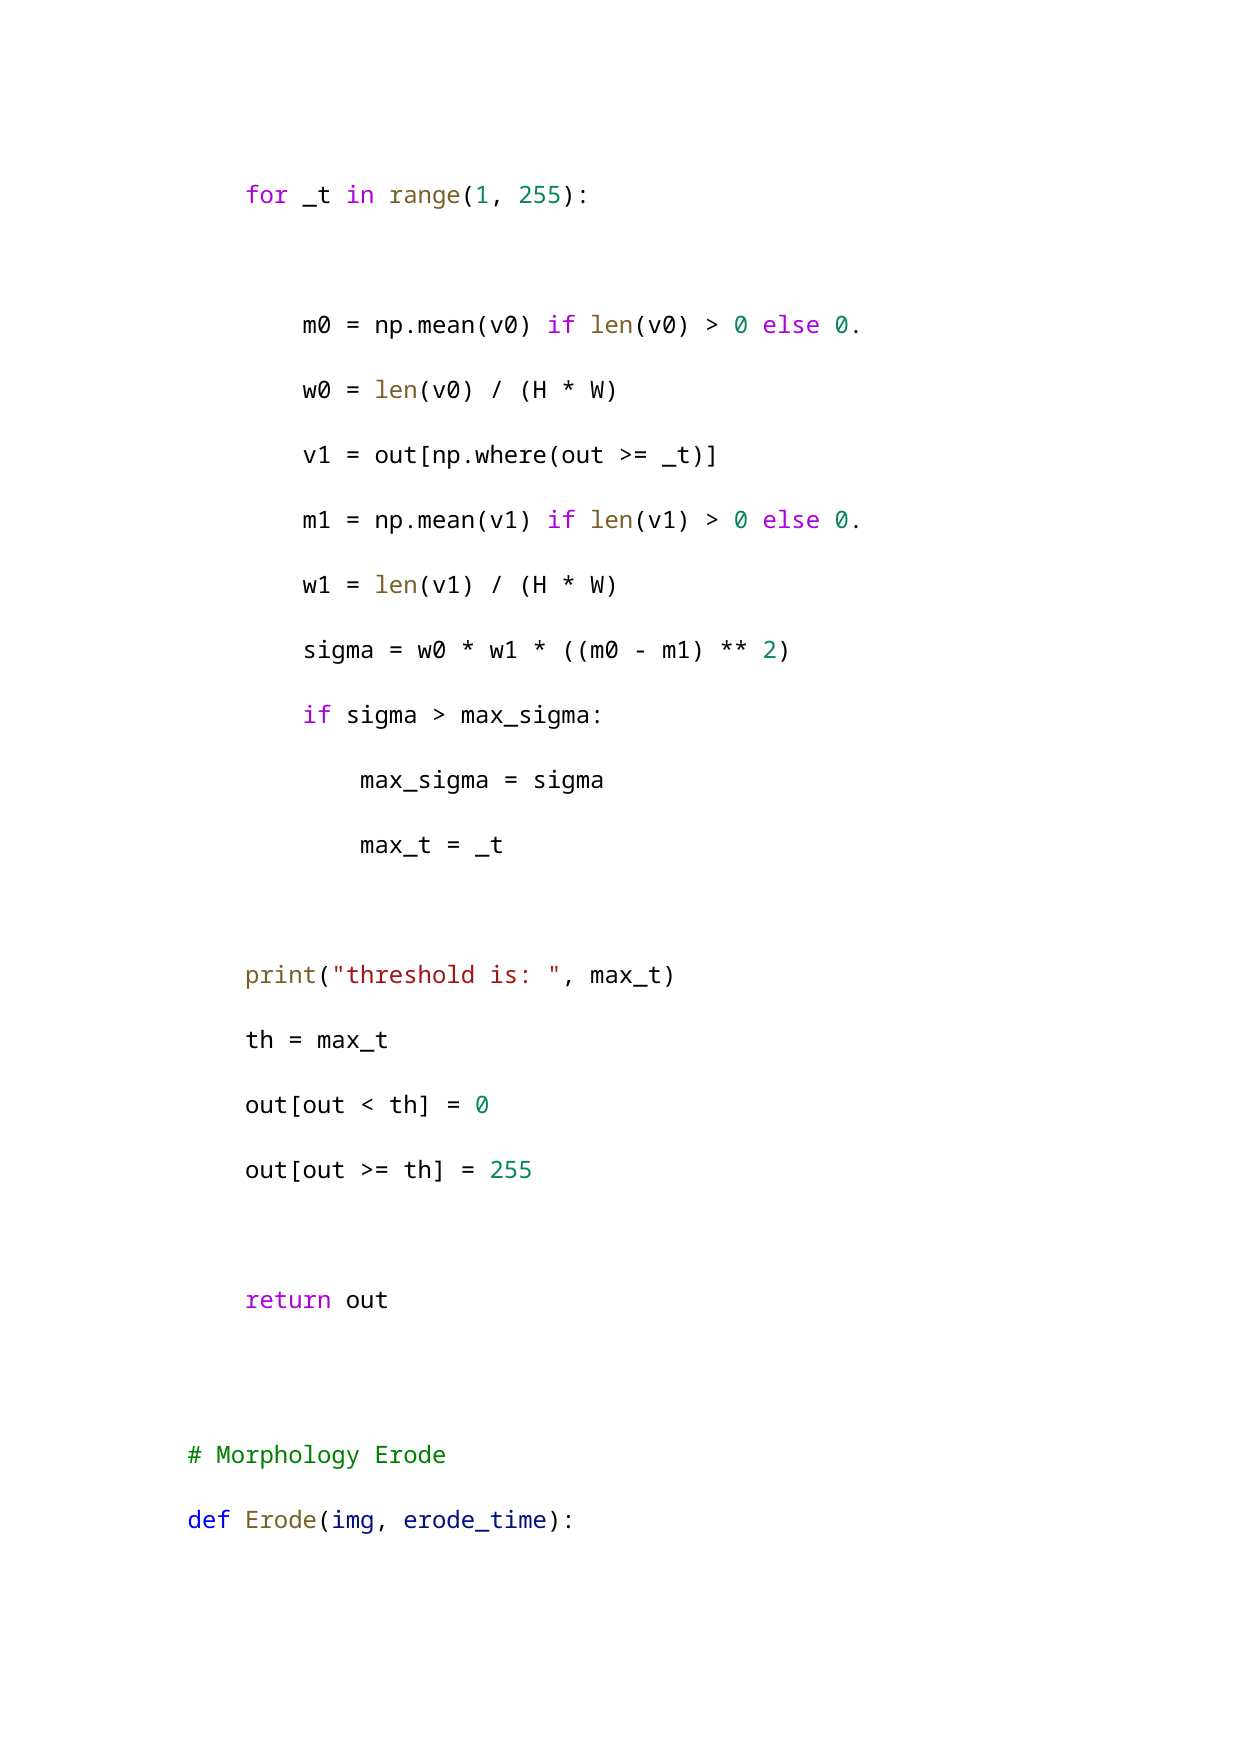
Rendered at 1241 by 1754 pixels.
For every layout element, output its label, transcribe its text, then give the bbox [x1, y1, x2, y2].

text out[out >= th] = 255 [187, 1137, 1053, 1202]
text return out [187, 1267, 1053, 1332]
text if sigma > max_sigma: [187, 682, 1053, 747]
text max_t = _t [187, 812, 1053, 877]
text out[out < th] = 0 [187, 1072, 1053, 1137]
text for _t in range(1, 255): [187, 162, 1053, 227]
text # Morphology Erode [187, 1422, 1053, 1487]
text sigma = w0 * w1 * ((m0 - m1) ** 2) [187, 617, 1053, 682]
text m1 = np.mean(v1) if len(v1) > 0 else 0. [187, 487, 1053, 552]
text w1 = len(v1) / (H * W) [187, 552, 1053, 617]
text def Erode(img, erode_time): [187, 1487, 1053, 1552]
text w0 = len(v0) / (H * W) [187, 357, 1053, 422]
text th = max_t [187, 1007, 1053, 1072]
text v1 = out[np.where(out >= _t)] [187, 422, 1053, 487]
text print("threshold is: ", max_t) [187, 942, 1053, 1007]
text m0 = np.mean(v0) if len(v0) > 0 else 0. [187, 292, 1053, 357]
text max_sigma = sigma [187, 747, 1053, 812]
